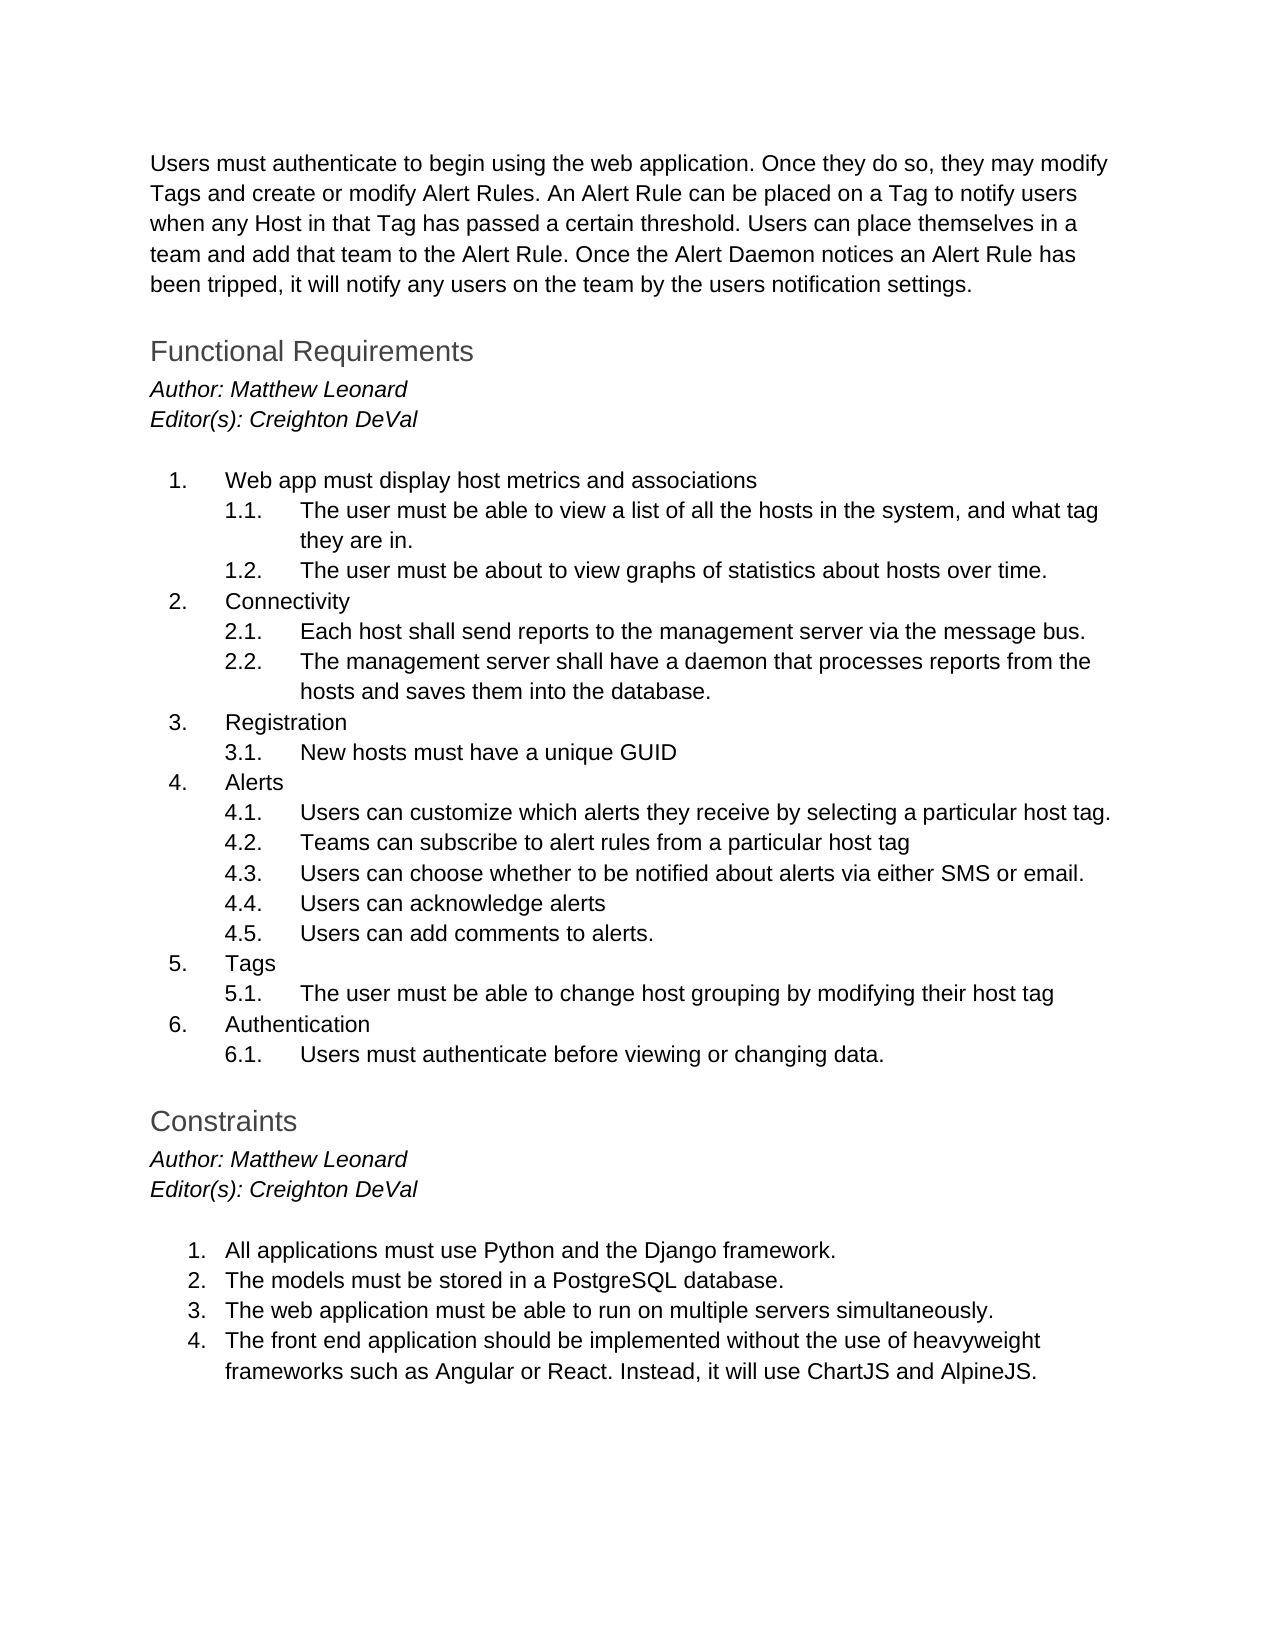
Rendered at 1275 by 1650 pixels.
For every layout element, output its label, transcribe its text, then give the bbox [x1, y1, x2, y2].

list Users can choose whether to be notified about alerts via either SMS or email. [262, 859, 1125, 886]
list Each host shall send reports to the management server via the message bus. [262, 618, 1125, 644]
list Registration [187, 708, 1125, 735]
list Alerts [187, 769, 1125, 795]
list The user must be able to view a list of all the hosts in the system, and what tag they are in. [262, 497, 1125, 554]
list Users can customize which alerts they receive by selecting a particular host tag. [262, 799, 1125, 826]
list The user must be about to view graphs of statistics about hosts over time. [262, 557, 1125, 584]
list Authentication [187, 1011, 1125, 1037]
list Users must authenticate before viewing or changing data. [262, 1041, 1125, 1067]
list Connectivity [187, 588, 1125, 614]
text Editor(s): Creighton DeVal [150, 406, 1125, 433]
list Web app must display host metrics and associations [187, 467, 1125, 493]
list The front end application should be implemented without the use of heavyweight frameworks such as Angular or React. Instead, it will use ChartJS and AlpineJS. [187, 1327, 1125, 1384]
list The user must be able to change host grouping by modifying their host tag [262, 980, 1125, 1007]
list New hosts must have a unique GUID [262, 739, 1125, 765]
subtitle Constraints [150, 1104, 1125, 1138]
text Editor(s): Creighton DeVal [150, 1176, 1125, 1203]
subtitle Functional Requirements [150, 334, 1125, 368]
text Author: Matthew Leonard [150, 376, 1125, 403]
list The web application must be able to run on multiple servers simultaneously. [187, 1297, 1125, 1324]
text Users must authenticate to begin using the web application. Once they do so, they may modify Tags and create or modify Alert Rules. An Alert Rule can be placed on a Tag to notify users when any Host in that Tag has passed a certain threshold. Users can place themselves in a team and add that team to the Alert Rule. Once the Alert Daemon notices an Alert Rule has been tripped, it will notify any users on the team by the users notification settings. [150, 150, 1125, 297]
list The management server shall have a daemon that processes reports from the hosts and saves them into the database. [262, 648, 1125, 705]
list Users can add comments to alerts. [262, 920, 1125, 946]
list Teams can subscribe to alert rules from a particular host tag [262, 829, 1125, 856]
list Tags [187, 950, 1125, 977]
list The models must be stored in a PostgreSQL database. [187, 1267, 1125, 1293]
list All applications must use Python and the Django framework. [187, 1237, 1125, 1263]
list Users can acknowledge alerts [262, 890, 1125, 916]
text Author: Matthew Leonard [150, 1146, 1125, 1173]
